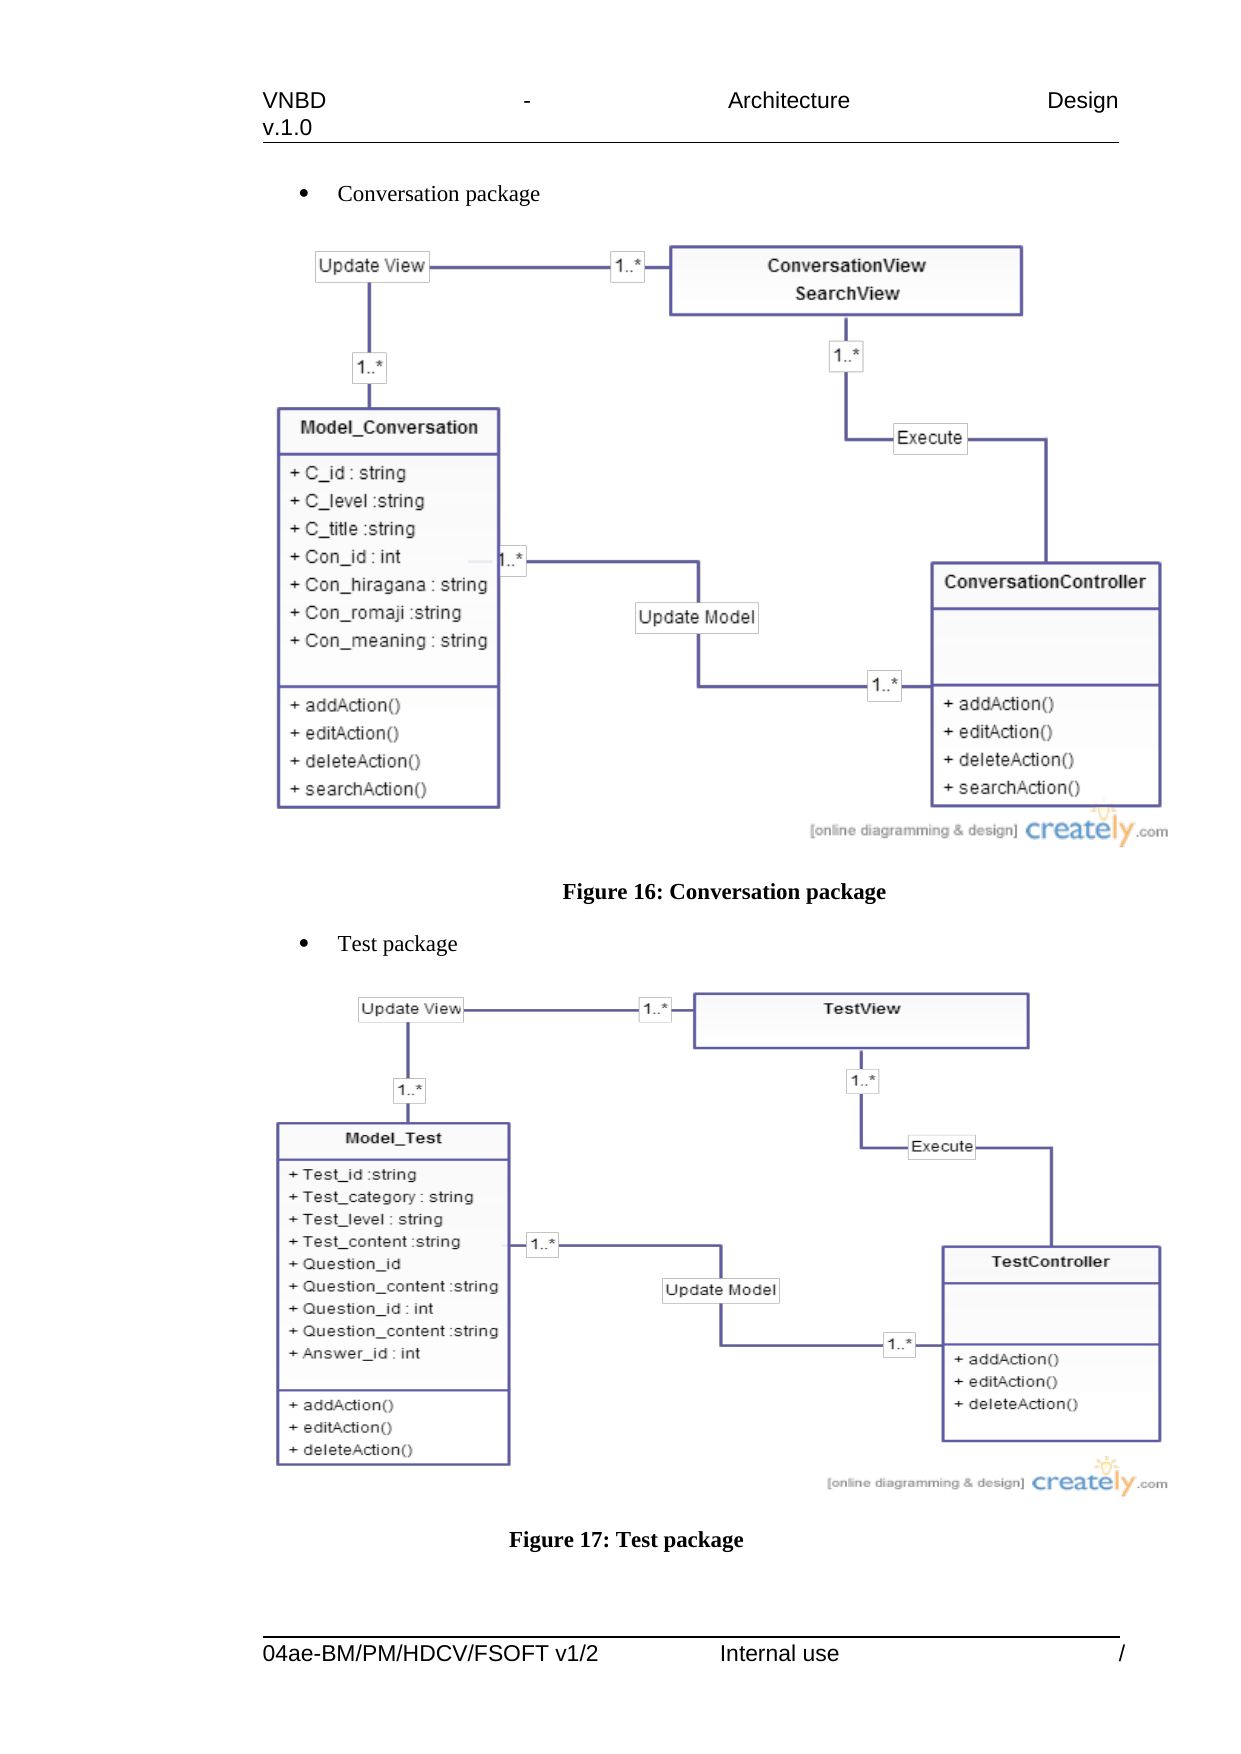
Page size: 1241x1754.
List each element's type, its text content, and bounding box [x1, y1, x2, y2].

list Figure 17: Test package [262, 1526, 1120, 1553]
list Conversation package [300, 180, 1120, 206]
picture [262, 232, 1177, 853]
picture [262, 981, 1175, 1501]
list Test package [300, 930, 1120, 956]
text Figure 16: Conversation package [262, 878, 1120, 904]
